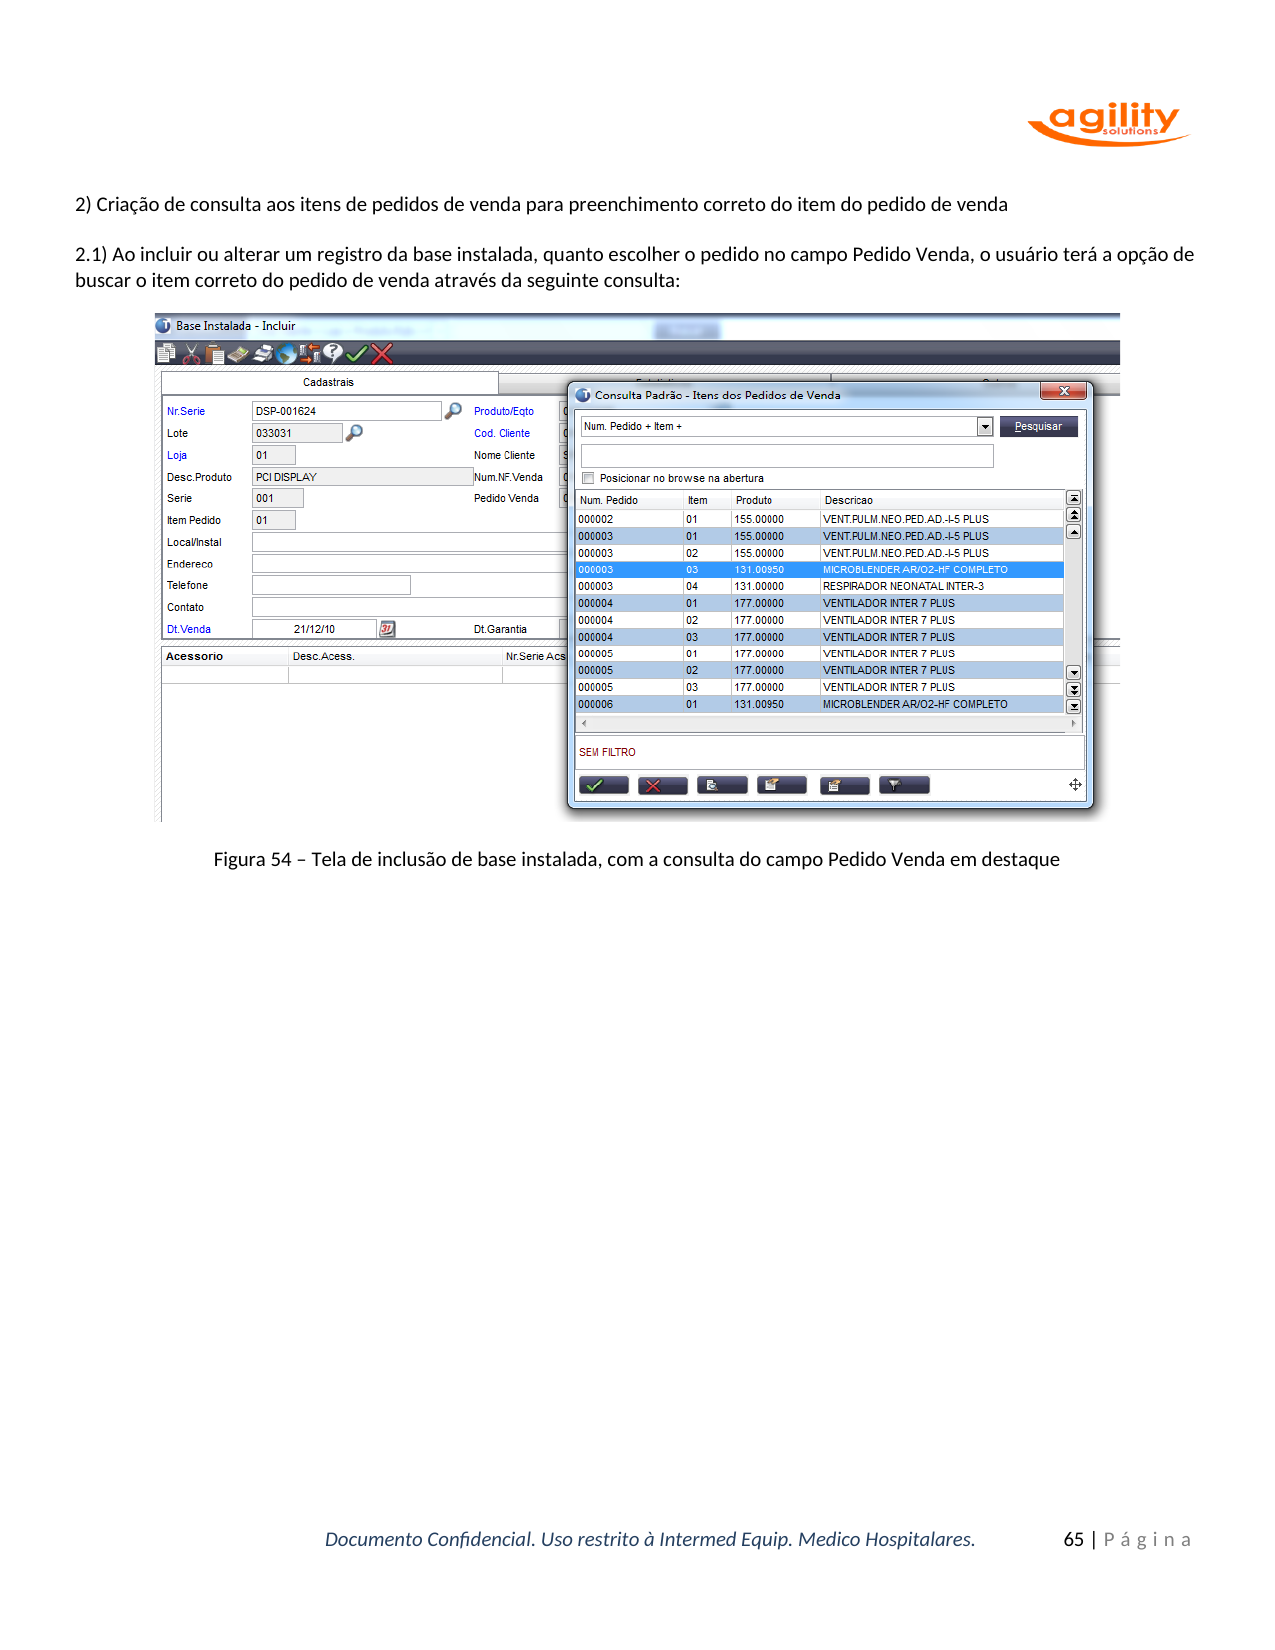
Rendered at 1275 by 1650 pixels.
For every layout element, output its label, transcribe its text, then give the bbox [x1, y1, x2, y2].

picture [154, 313, 1121, 822]
picture [1027, 94, 1192, 147]
text 2) Criação de consulta aos itens de pedidos de venda para preenchimento correto do item do pedido de venda [75, 191, 1200, 217]
text 2.1) Ao incluir ou alterar um registro da base instalada, quanto escolher o pedido no campo Pedido Venda, o usuário terá a opção de buscar o item correto do pedido de venda através da seguinte consulta: [75, 241, 1200, 292]
text Figura 54 – Tela de inclusão de base instalada, com a consulta do campo Pedido Venda em destaque [75, 846, 1200, 871]
